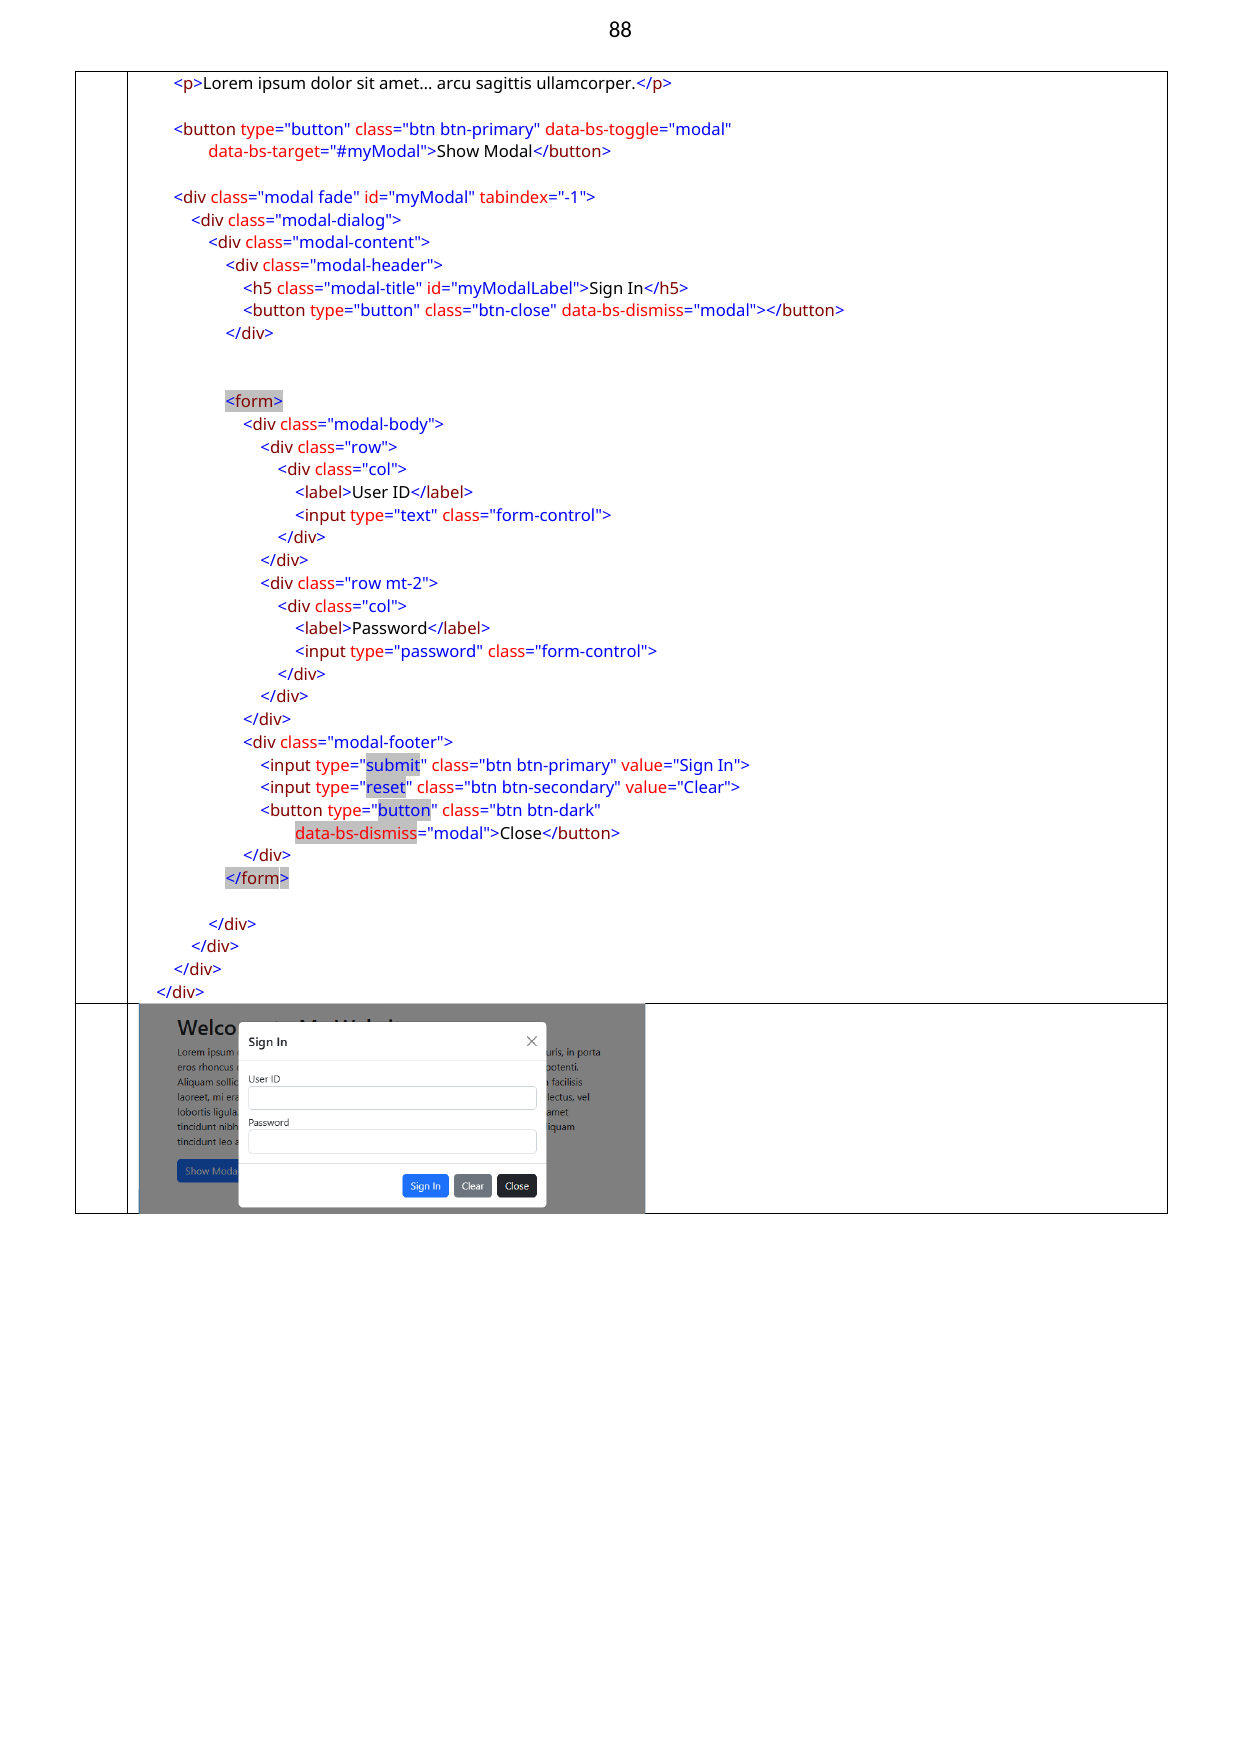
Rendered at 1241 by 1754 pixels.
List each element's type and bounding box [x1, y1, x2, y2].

picture [138, 1003, 646, 1214]
table_cell [646, 1004, 1167, 1213]
table_cell [76, 72, 127, 1003]
table_cell [128, 72, 1167, 1003]
table_cell [128, 1004, 138, 1213]
table_cell [76, 1004, 127, 1213]
